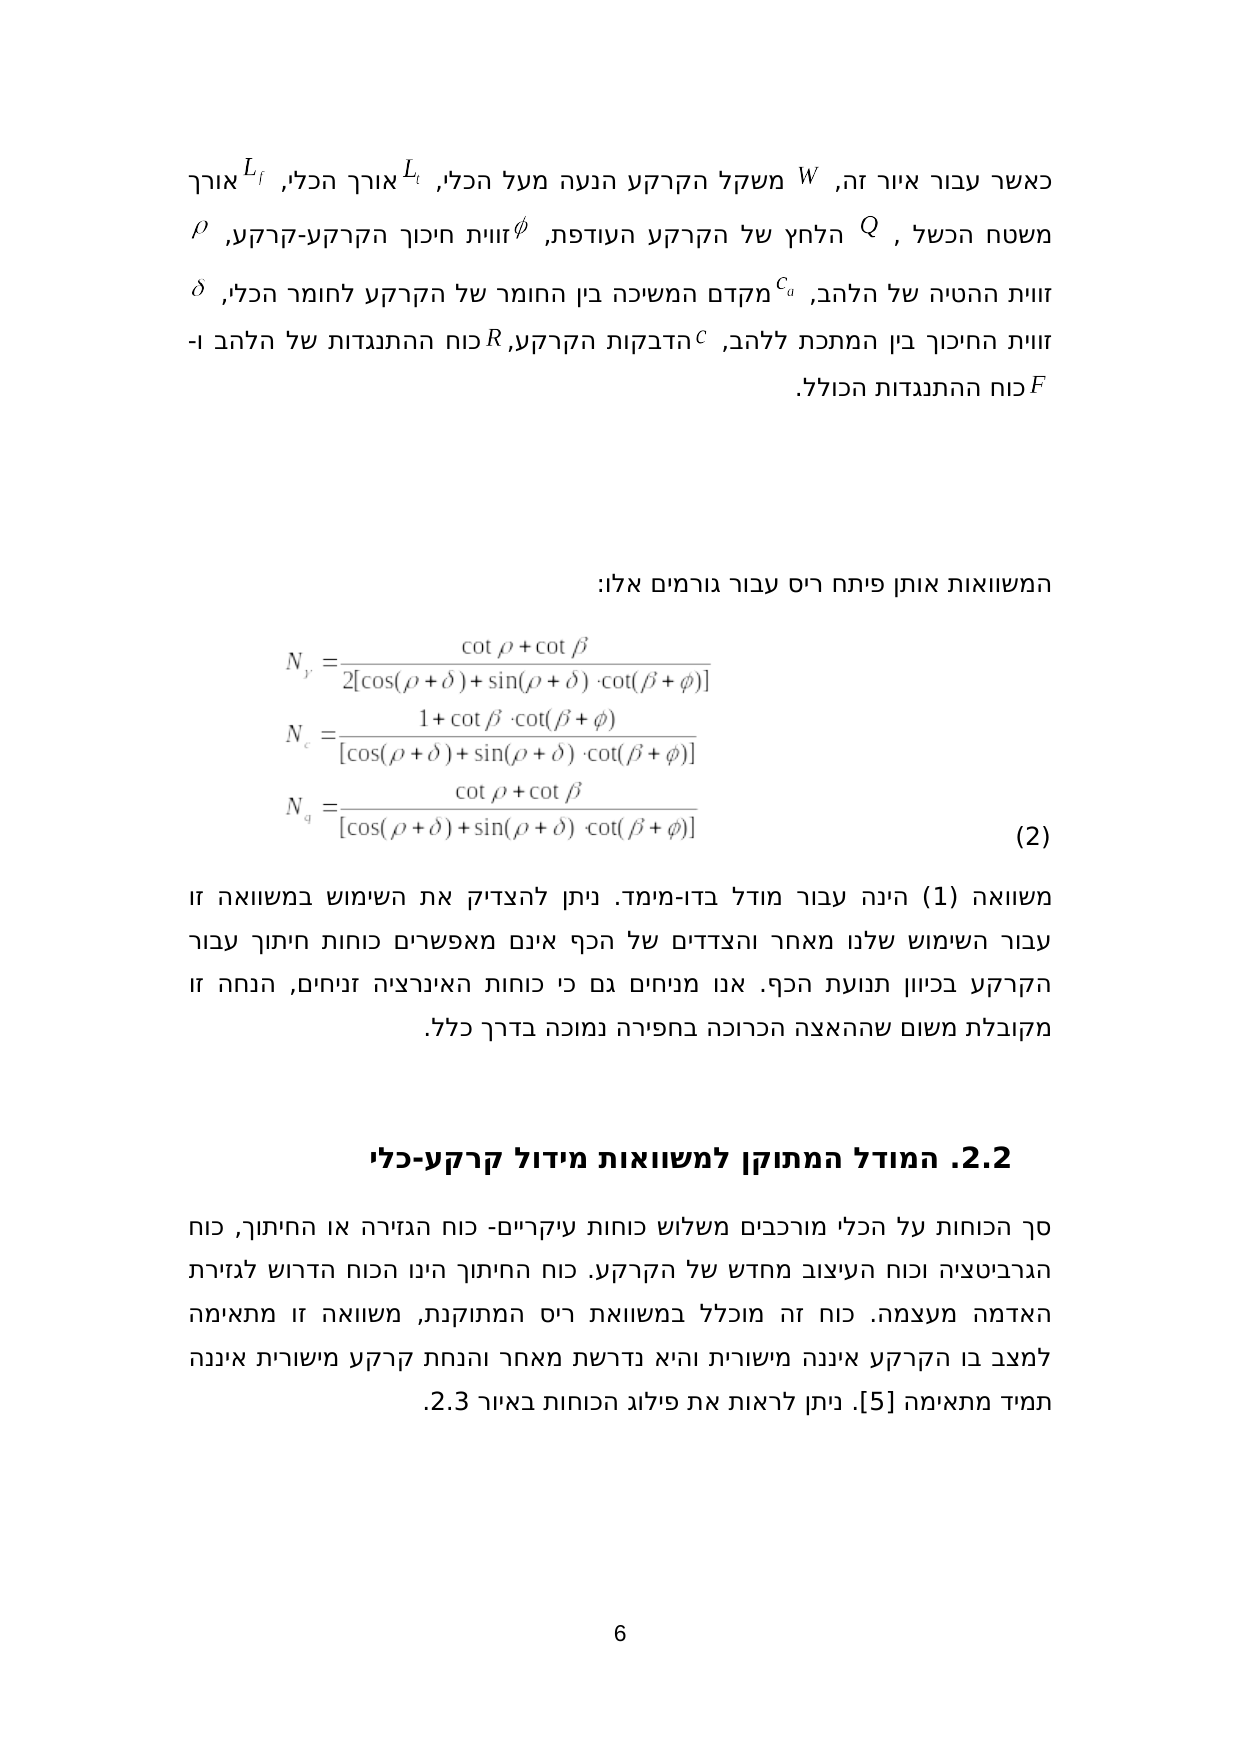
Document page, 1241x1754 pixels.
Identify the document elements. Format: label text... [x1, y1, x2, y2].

text המשוואות אותן פיתח ריס עבור גורמים אלו: [187, 569, 1053, 599]
text 2.2. המודל המתוקן למשוואות מידול קרקע-כלי [187, 1141, 1012, 1175]
text כאשר עבור איור זה, משקל הקרקע הנעה מעל הכלי, אורך הכלי, אורך משטח הכשל , הלחץ של הקרקע העודפת, זווית חיכוך הקרקע-קרקע, זווית ההטיה של הלהב, מקדם המשיכה בין החומר של הקרקע לחומר הכלי, זווית החיכוך בין המתכת ללהב, הדבקות הקרקע,כוח ההתנגדות של הלהב ו-כוח ההתנגדות הכולל. [187, 150, 1053, 403]
text משוואה (1) הינה עבור מודל בדו-מימד. ניתן להצדיק את השימוש במשוואה זו עבור השימוש שלנו מאחר והצדדים של הכף אינם מאפשרים כוחות חיתוך עבור הקרקע בכיוון תנועת הכף. אנו מניחים גם כי כוחות האינרציה זניחים, הנחה זו מקובלת משום שההאצה הכרוכה בחפירה נמוכה בדרך כלל. [187, 882, 1053, 1042]
text סך הכוחות על הכלי מורכבים משלוש כוחות עיקריים- כוח הגזירה או החיתוך, כוח הגרביטציה וכוח העיצוב מחדש של הקרקע. כוח החיתוך הינו הכוח הדרוש לגזירת האדמה מעצמה. כוח זה מוכלל במשוואת ריס המתוקנת, משוואה זו מתאימה למצב בו הקרקע איננה מישורית והיא נדרשת מאחר והנחת קרקע מישורית איננה תמיד מתאימה [5]. ניתן לראות את פילוג הכוחות באיור 2.3. [187, 1212, 1053, 1416]
